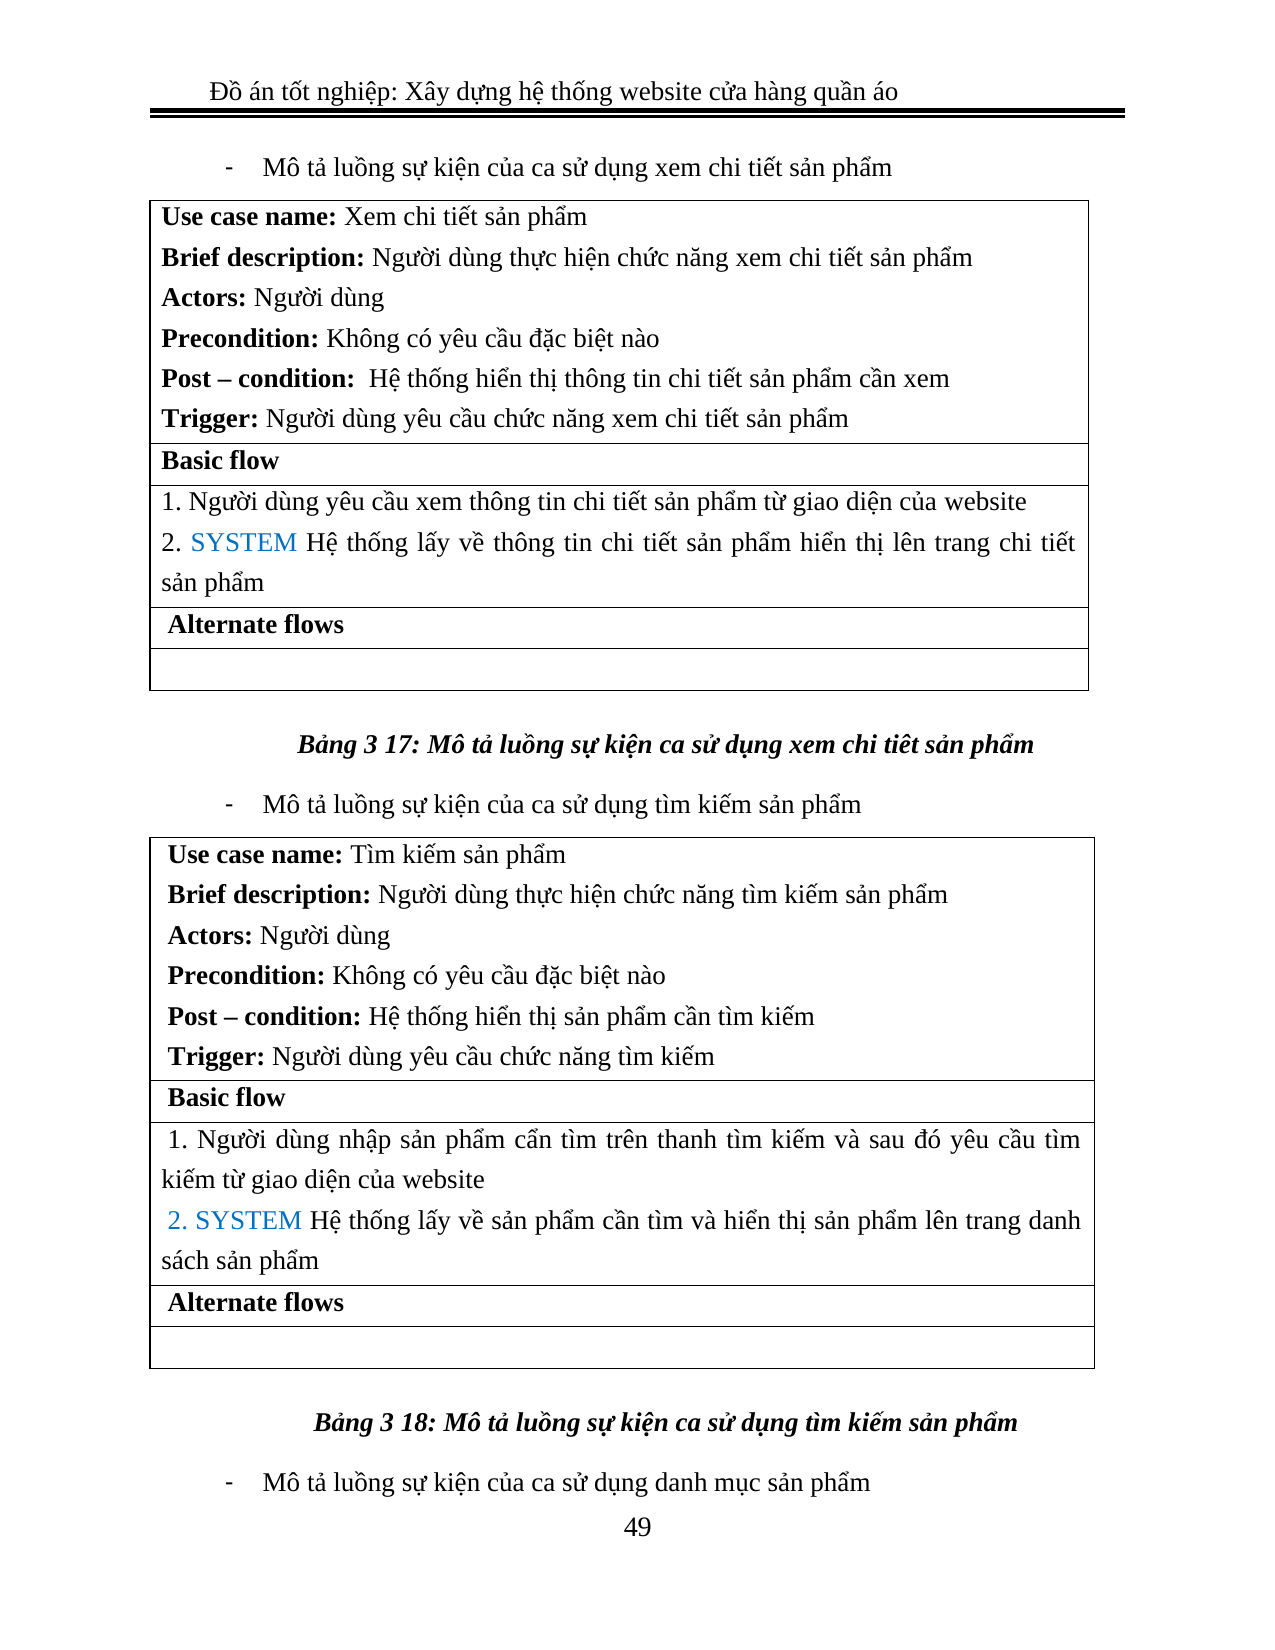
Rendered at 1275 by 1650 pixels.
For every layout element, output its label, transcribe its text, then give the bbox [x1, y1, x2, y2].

table_header Use case name: Xem chi tiết sản phẩm Brief description: Người dùng thực hiện chức năng xem chi tiết sản phẩm Actors: Người dùng Precondition: Không có yêu cầu đặc biệt nào Post – condition: Hệ thống hiển thị thông tin chi tiết sản phẩm cần xem Trigger: Người dùng yêu cầu chức năng xem chi tiết sản phẩm [151, 201, 1088, 443]
list Mô tả luồng sự kiện của ca sử dụng xem chi tiết sản phẩm [225, 150, 1125, 183]
list Mô tả luồng sự kiện của ca sử dụng tìm kiếm sản phẩm [225, 787, 1125, 820]
table_header Use case name: Tìm kiếm sản phẩm Brief description: Người dùng thực hiện chức năng tìm kiếm sản phẩm Actors: Người dùng Precondition: Không có yêu cầu đặc biệt nào Post – condition: Hệ thống hiển thị sản phẩm cần tìm kiếm Trigger: Người dùng yêu cầu chức năng tìm kiếm [151, 838, 1094, 1080]
table_cell 1. Người dùng nhập sản phẩm cẩn tìm trên thanh tìm kiếm và sau đó yêu cầu tìm kiếm từ giao diện của website 2. SYSTEM Hệ thống lấy về sản phẩm cần tìm và hiển thị sản phẩm lên trang danh sách sản phẩm [151, 1123, 1094, 1284]
list Mô tả luồng sự kiện của ca sử dụng danh mục sản phẩm [225, 1465, 1125, 1498]
table_cell Basic flow [151, 444, 1088, 484]
table_cell Alternate flows [151, 608, 1088, 648]
table_cell [151, 649, 1088, 690]
table_cell Alternate flows [151, 1286, 1094, 1326]
table_cell [151, 1327, 1094, 1367]
table_cell 1. Người dùng yêu cầu xem thông tin chi tiết sản phẩm từ giao diện của website 2. SYSTEM Hệ thống lấy về thông tin chi tiết sản phẩm hiển thị lên trang chi tiết sản phẩm [151, 486, 1088, 607]
table_cell Basic flow [151, 1081, 1094, 1122]
